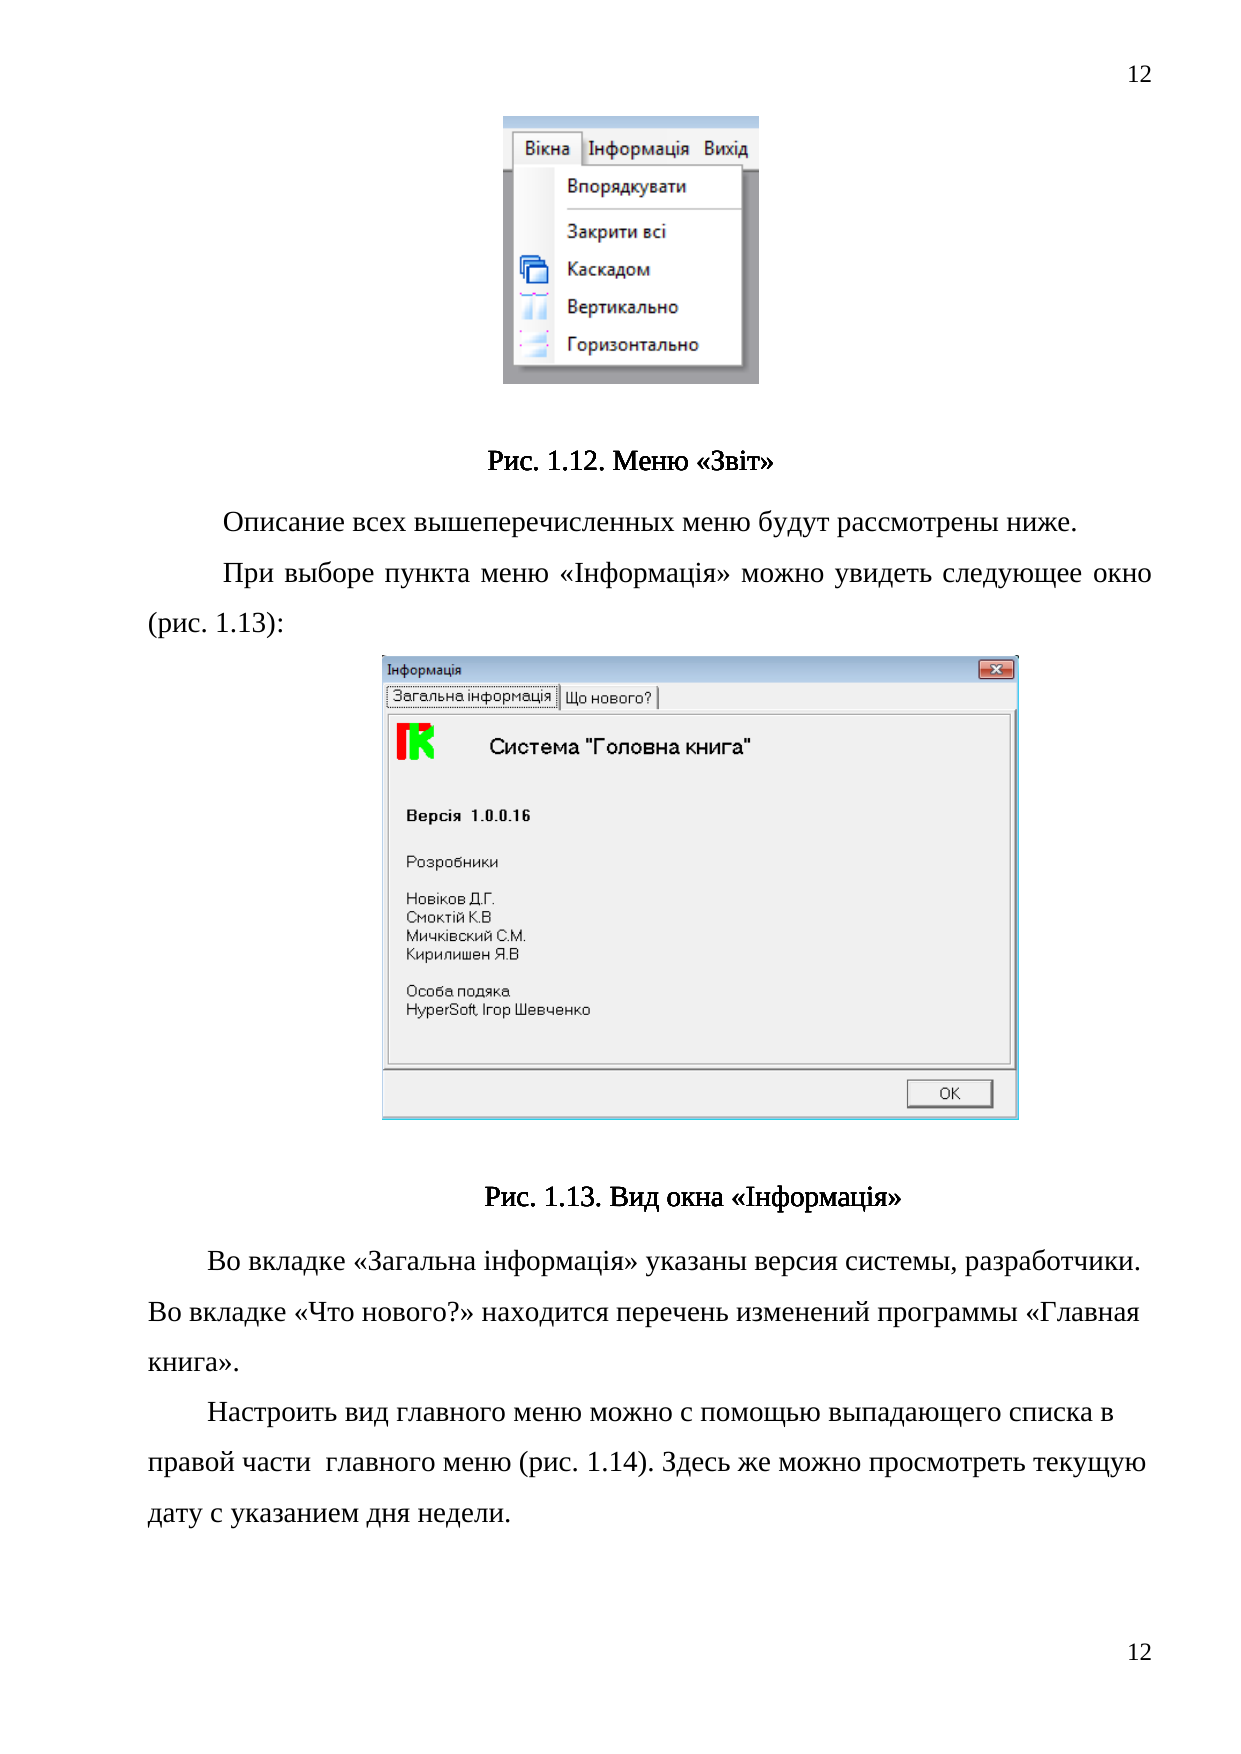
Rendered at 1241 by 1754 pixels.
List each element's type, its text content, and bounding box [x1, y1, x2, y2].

picture [382, 655, 1019, 1120]
text Во вкладке «Загальна інформація» указаны версия системы, разработчики. Во вкладке «Что нового?» находится перечень изменений программы «Главная книга». [148, 1243, 1152, 1377]
text Настроить вид главного меню можно с помощью выпадающего списка в правой части главного меню (рис. 1.14). Здесь же можно просмотреть текущую дату с указанием дня недели. [148, 1394, 1152, 1528]
picture [503, 116, 759, 384]
text Описание всех вышеперечисленных меню будут рассмотрены ниже. [148, 504, 1152, 538]
text При выборе пункта меню «Інформація» можно увидеть следующее окно (рис. 1.13): [148, 555, 1152, 639]
